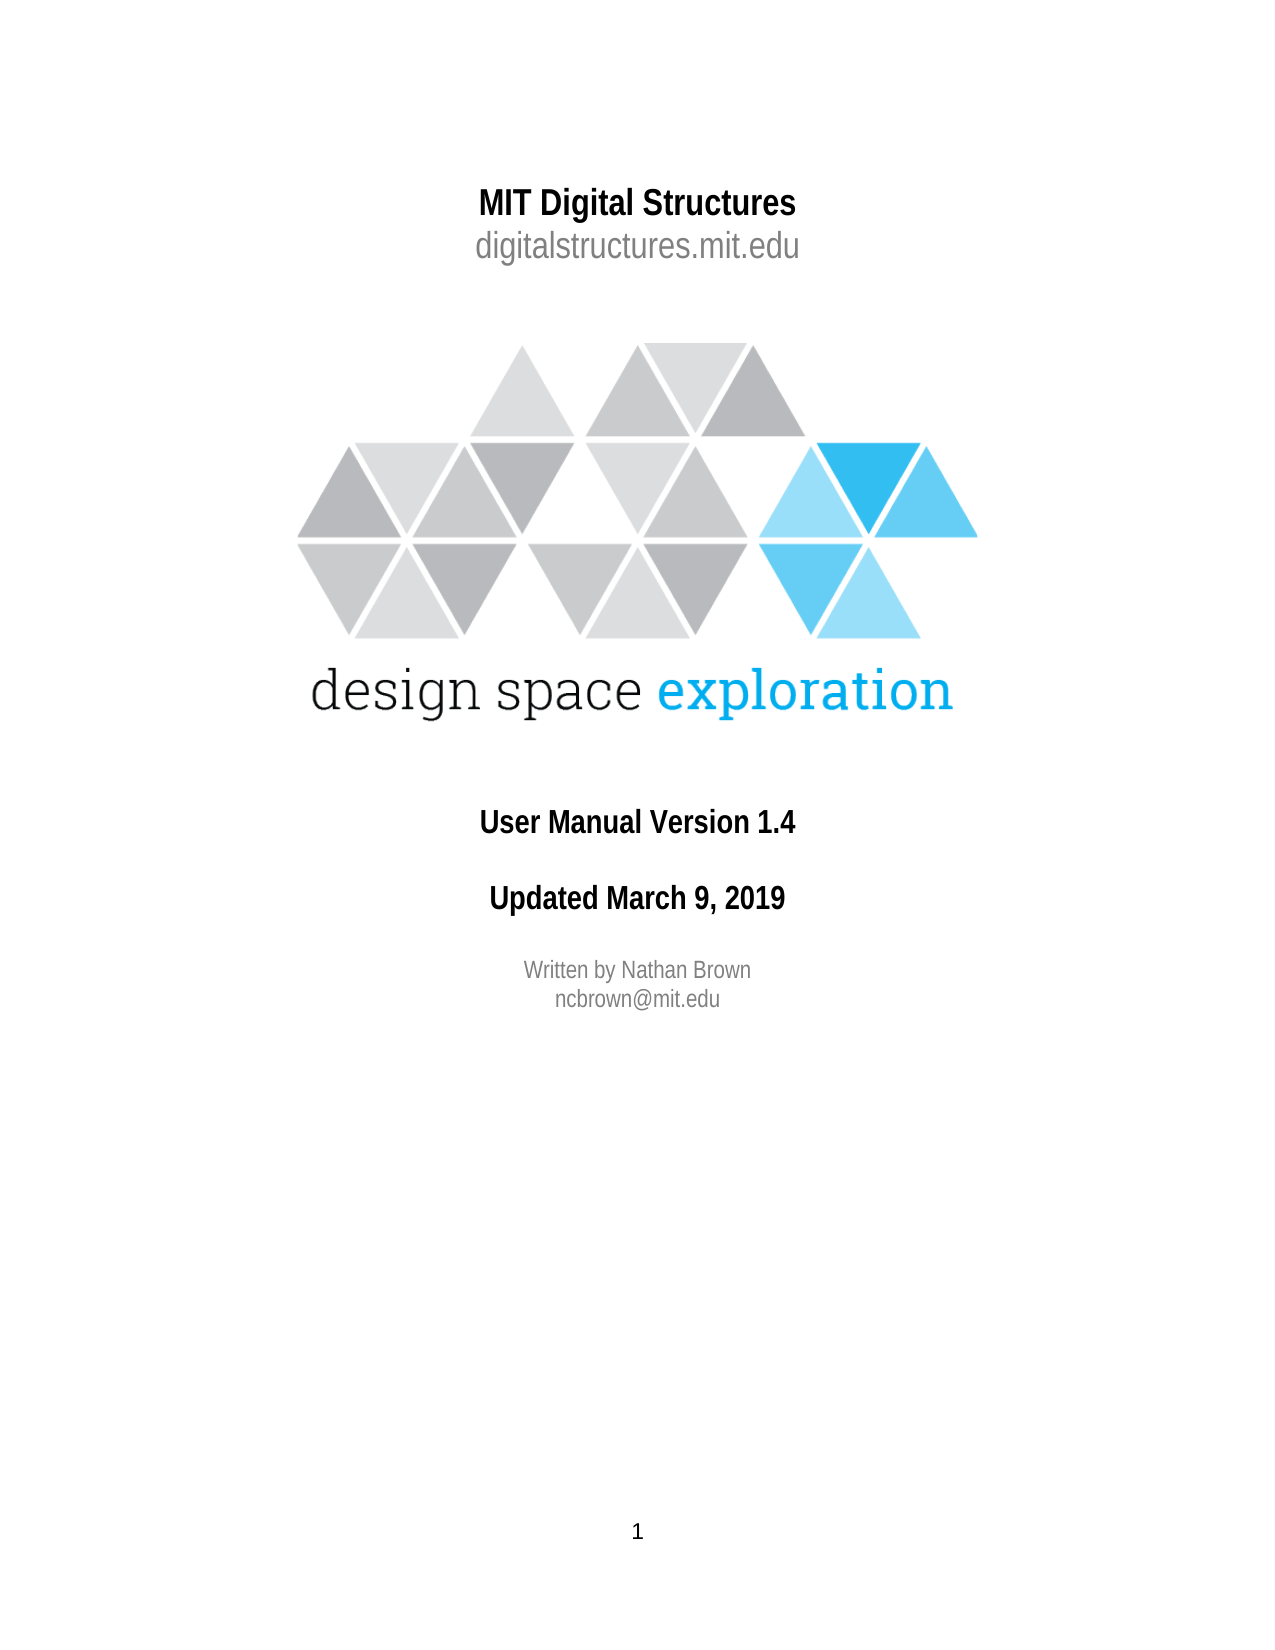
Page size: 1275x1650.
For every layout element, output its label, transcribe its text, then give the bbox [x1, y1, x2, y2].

text ncbrown@mit.edu [150, 984, 1125, 1012]
text Updated March 9, 2019 [150, 879, 1125, 917]
picture [297, 343, 978, 726]
text digitalstructures.mit.edu [150, 223, 1125, 267]
text MIT Digital Structures [150, 181, 1125, 223]
text Written by Nathan Brown [150, 955, 1125, 984]
text User Manual Version 1.4 [150, 802, 1125, 840]
